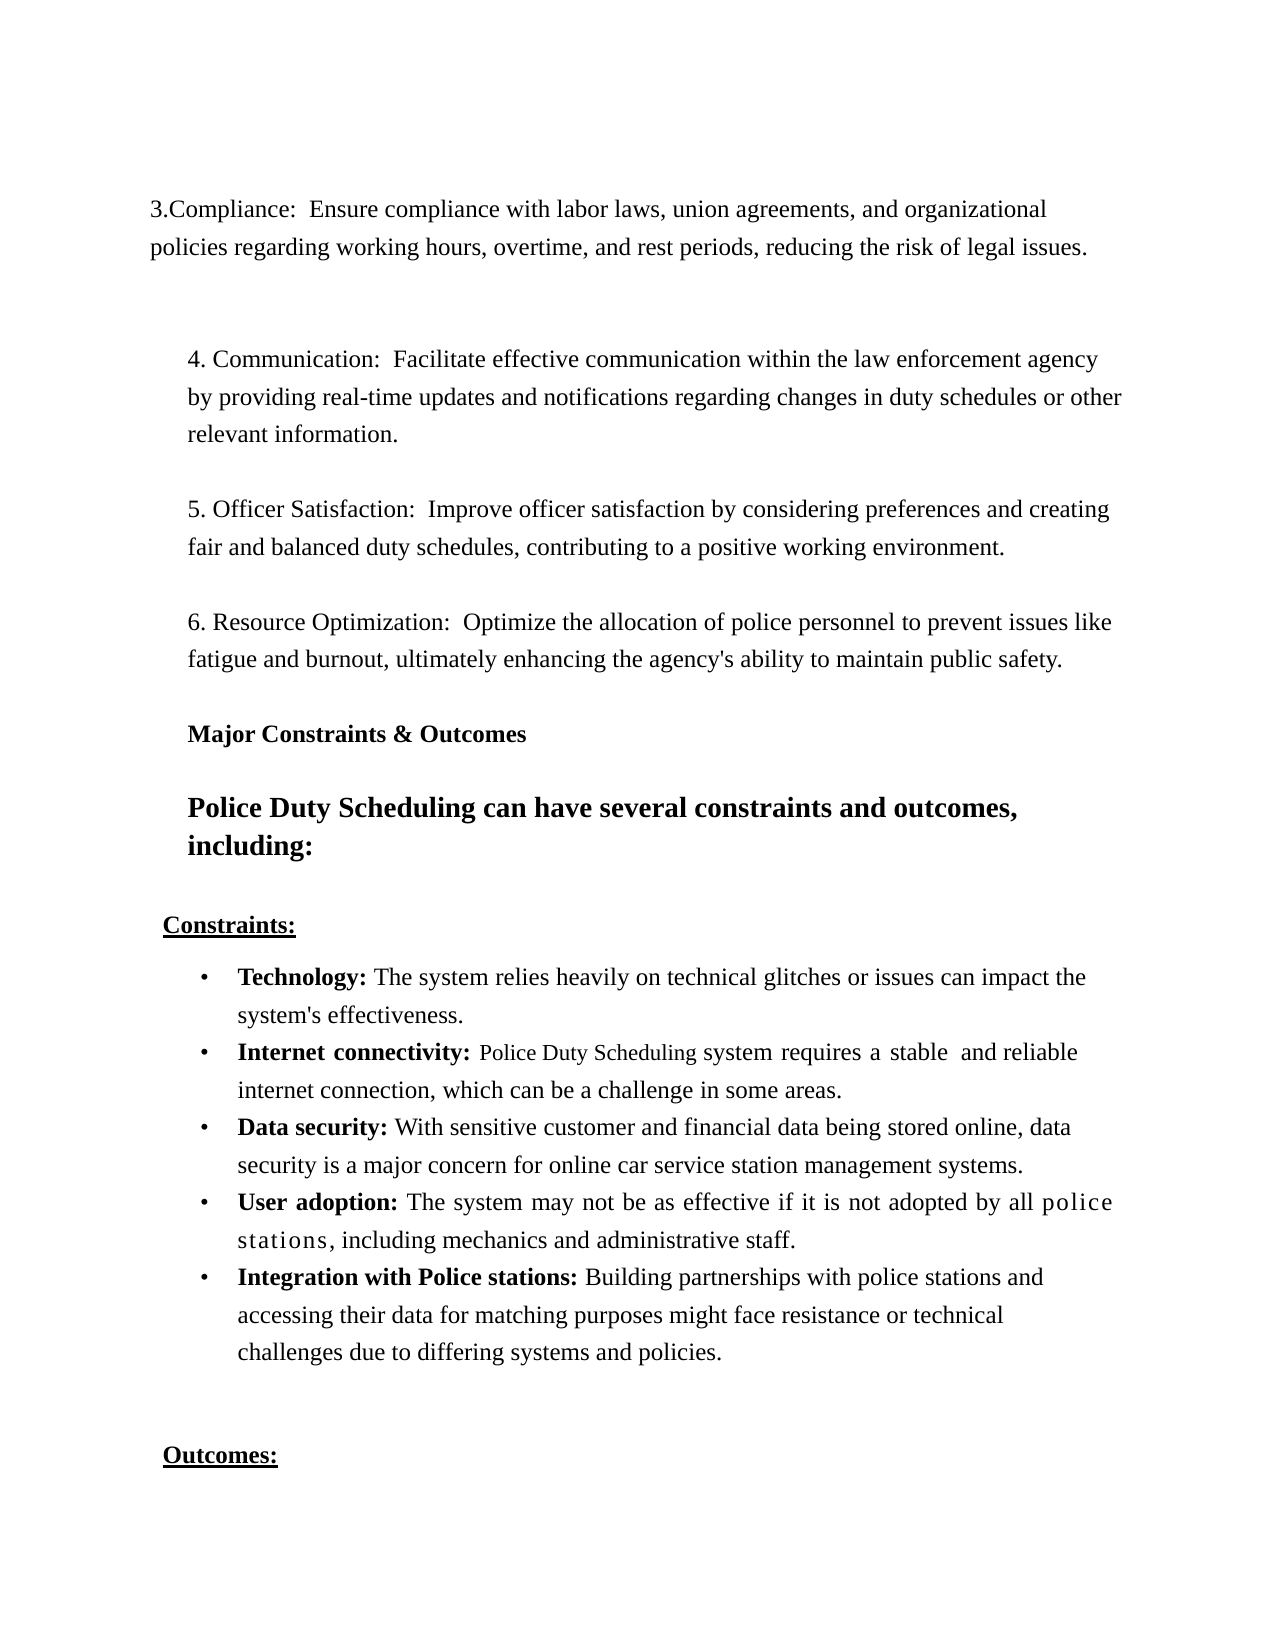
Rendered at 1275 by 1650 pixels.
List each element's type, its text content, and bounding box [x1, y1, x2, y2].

text Constraints: [162, 913, 1125, 938]
text 4. Communication: Facilitate effective communication within the law enforcement agency by providing real-time updates and notifications regarding changes in duty schedules or other relevant information. [187, 337, 1125, 450]
text 6. Resource Optimization: Optimize the allocation of police personnel to prevent issues like fatigue and burnout, ultimately enhancing the agency's ability to maintain public safety. [187, 600, 1125, 675]
text Major Constraints & Outcomes [187, 712, 1125, 750]
text Outcomes: [162, 1443, 1125, 1468]
list Integration with Police stations: Building partnerships with police stations and accessing their data for matching purposes might face resistance or technical challenges due to differing systems and policies. [200, 1256, 1112, 1368]
list Technology: The system relies heavily on technical glitches or issues can impact the system's effectiveness. [200, 956, 1113, 1031]
list User adoption: The system may not be as effective if it is not adopted by all police stations, including mechanics and administrative staff. [200, 1181, 1112, 1256]
list Data security: With sensitive customer and financial data being stored online, data security is a major concern for online car service station management systems. [200, 1106, 1113, 1181]
text 5. Officer Satisfaction: Improve officer satisfaction by considering preferences and creating fair and balanced duty schedules, contributing to a positive working environment. [187, 487, 1125, 562]
list Internet connectivity: Police Duty Scheduling system requires a stable and reliable internet connection, which can be a challenge in some areas. [200, 1031, 1114, 1106]
text Police Duty Scheduling can have several constraints and outcomes, including: [187, 787, 1125, 862]
text 3.Compliance: Ensure compliance with labor laws, union agreements, and organizational policies regarding working hours, overtime, and rest periods, reducing the risk of legal issues. [150, 187, 1125, 262]
